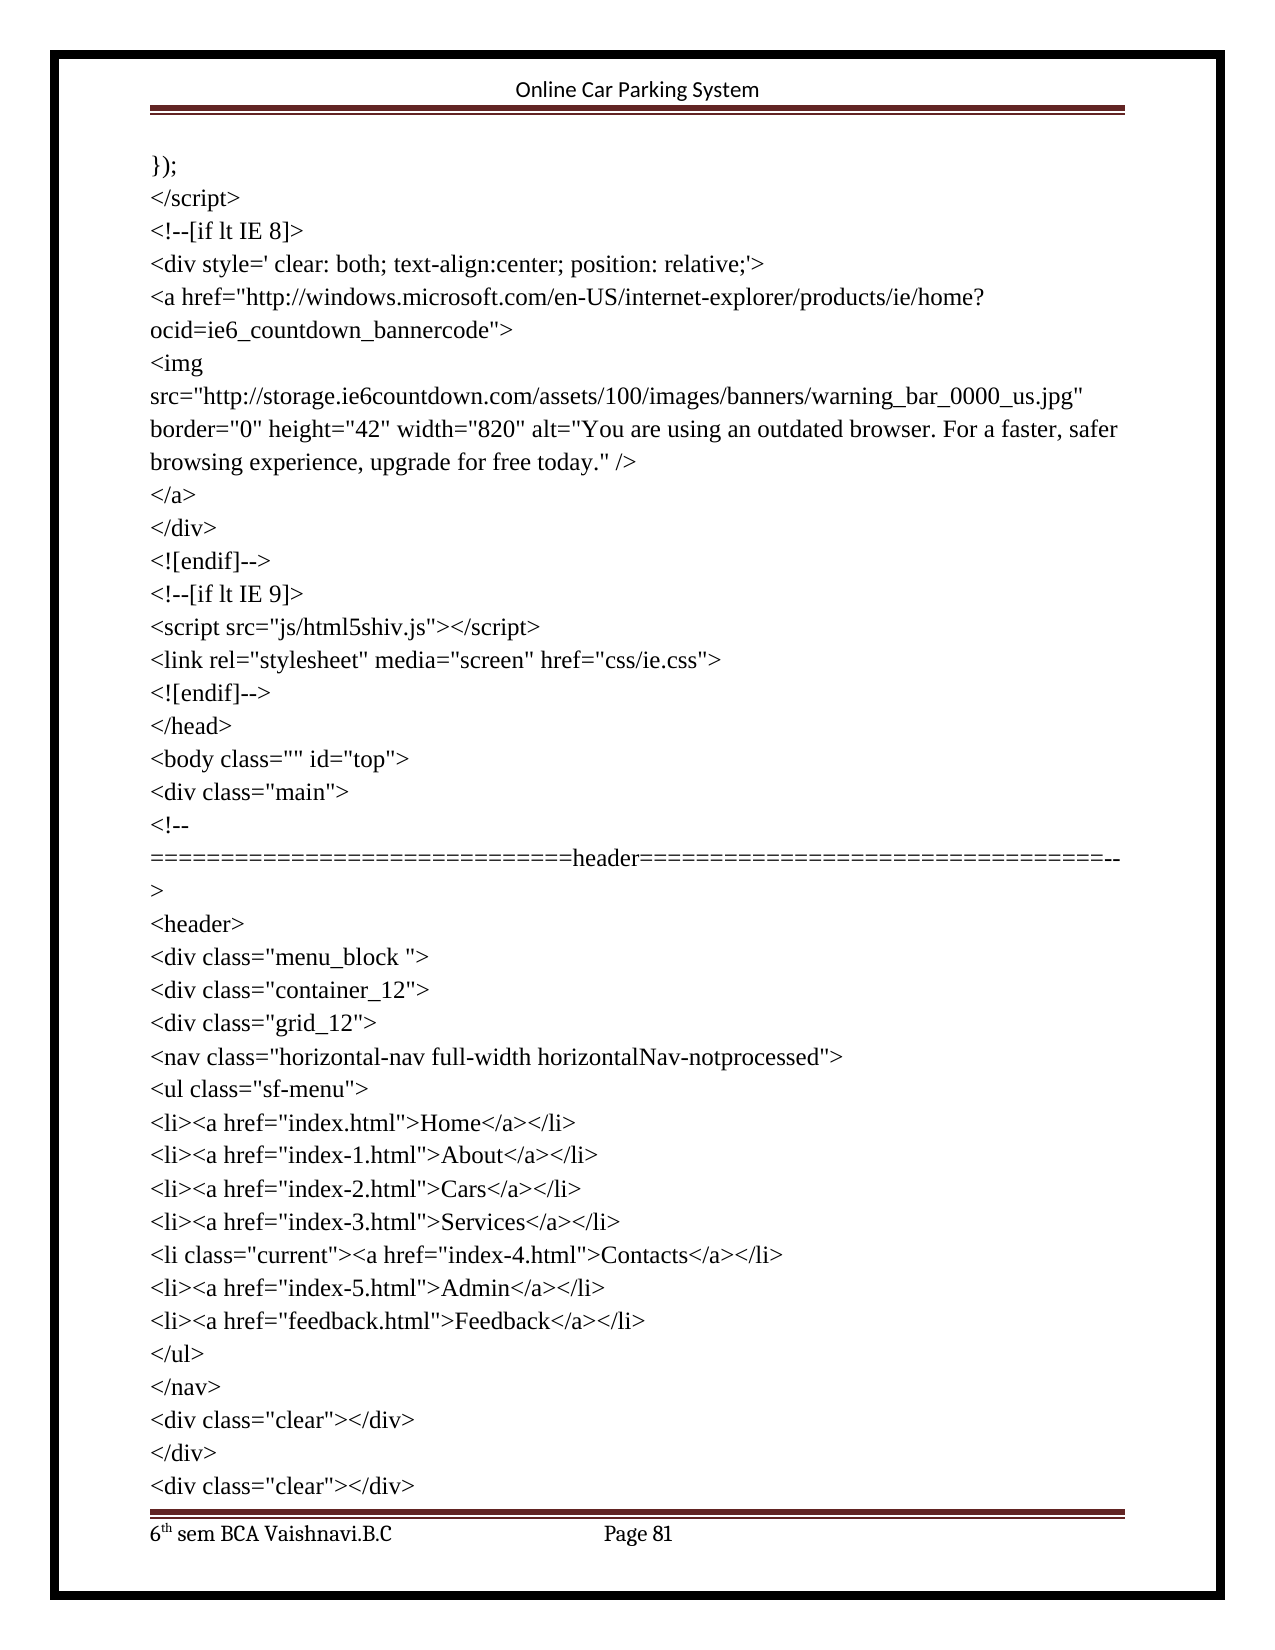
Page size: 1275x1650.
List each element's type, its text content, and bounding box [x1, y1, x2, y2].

text <a href="http://windows.microsoft.com/en-US/internet-explorer/products/ie/home?ocid=ie6_countdown_bannercode"> [150, 282, 1125, 344]
text </script> [150, 183, 1125, 212]
text <li><a href="index-1.html">About</a></li> [150, 1141, 1125, 1169]
text <li><a href="index-3.html">Services</a></li> [150, 1207, 1125, 1235]
text <li><a href="index.html">Home</a></li> [150, 1108, 1125, 1136]
text <!--[if lt IE 8]> [150, 216, 1125, 245]
text <body class="" id="top"> [150, 744, 1125, 773]
text <li><a href="index-2.html">Cars</a></li> [150, 1174, 1125, 1202]
text <img src="http://storage.ie6countdown.com/assets/100/images/banners/warning_bar_0000_us.jpg" border="0" height="42" width="820" alt="You are using an outdated browser. For a faster, safer browsing experience, upgrade for free today." /> [150, 348, 1125, 476]
text <div class="main"> [150, 777, 1125, 806]
text <div class="container_12"> [150, 976, 1125, 1004]
text <ul class="sf-menu"> [150, 1074, 1125, 1103]
text <![endif]--> [150, 546, 1125, 575]
text <div class="clear"></div> [150, 1405, 1125, 1433]
text </head> [150, 711, 1125, 740]
text <li><a href="feedback.html">Feedback</a></li> [150, 1306, 1125, 1334]
text <div class="clear"></div> [150, 1471, 1125, 1499]
text <div class="menu_block "> [150, 942, 1125, 971]
text <script src="js/html5shiv.js"></script> [150, 612, 1125, 641]
text <li class="current"><a href="index-4.html">Contacts</a></li> [150, 1240, 1125, 1268]
text </ul> [150, 1339, 1125, 1367]
text </div> [150, 513, 1125, 542]
text <div style=' clear: both; text-align:center; position: relative;'> [150, 249, 1125, 278]
text </div> [150, 1438, 1125, 1467]
text <![endif]--> [150, 678, 1125, 707]
text </a> [150, 480, 1125, 509]
text <!--[if lt IE 9]> [150, 579, 1125, 608]
text </nav> [150, 1372, 1125, 1401]
text <nav class="horizontal-nav full-width horizontalNav-notprocessed"> [150, 1042, 1125, 1070]
text <div class="grid_12"> [150, 1008, 1125, 1037]
text }); [150, 150, 1125, 179]
text <header> [150, 909, 1125, 938]
text <link rel="stylesheet" media="screen" href="css/ie.css"> [150, 645, 1125, 674]
text <!--==============================header=================================--> [150, 810, 1125, 905]
text <li><a href="index-5.html">Admin</a></li> [150, 1273, 1125, 1301]
